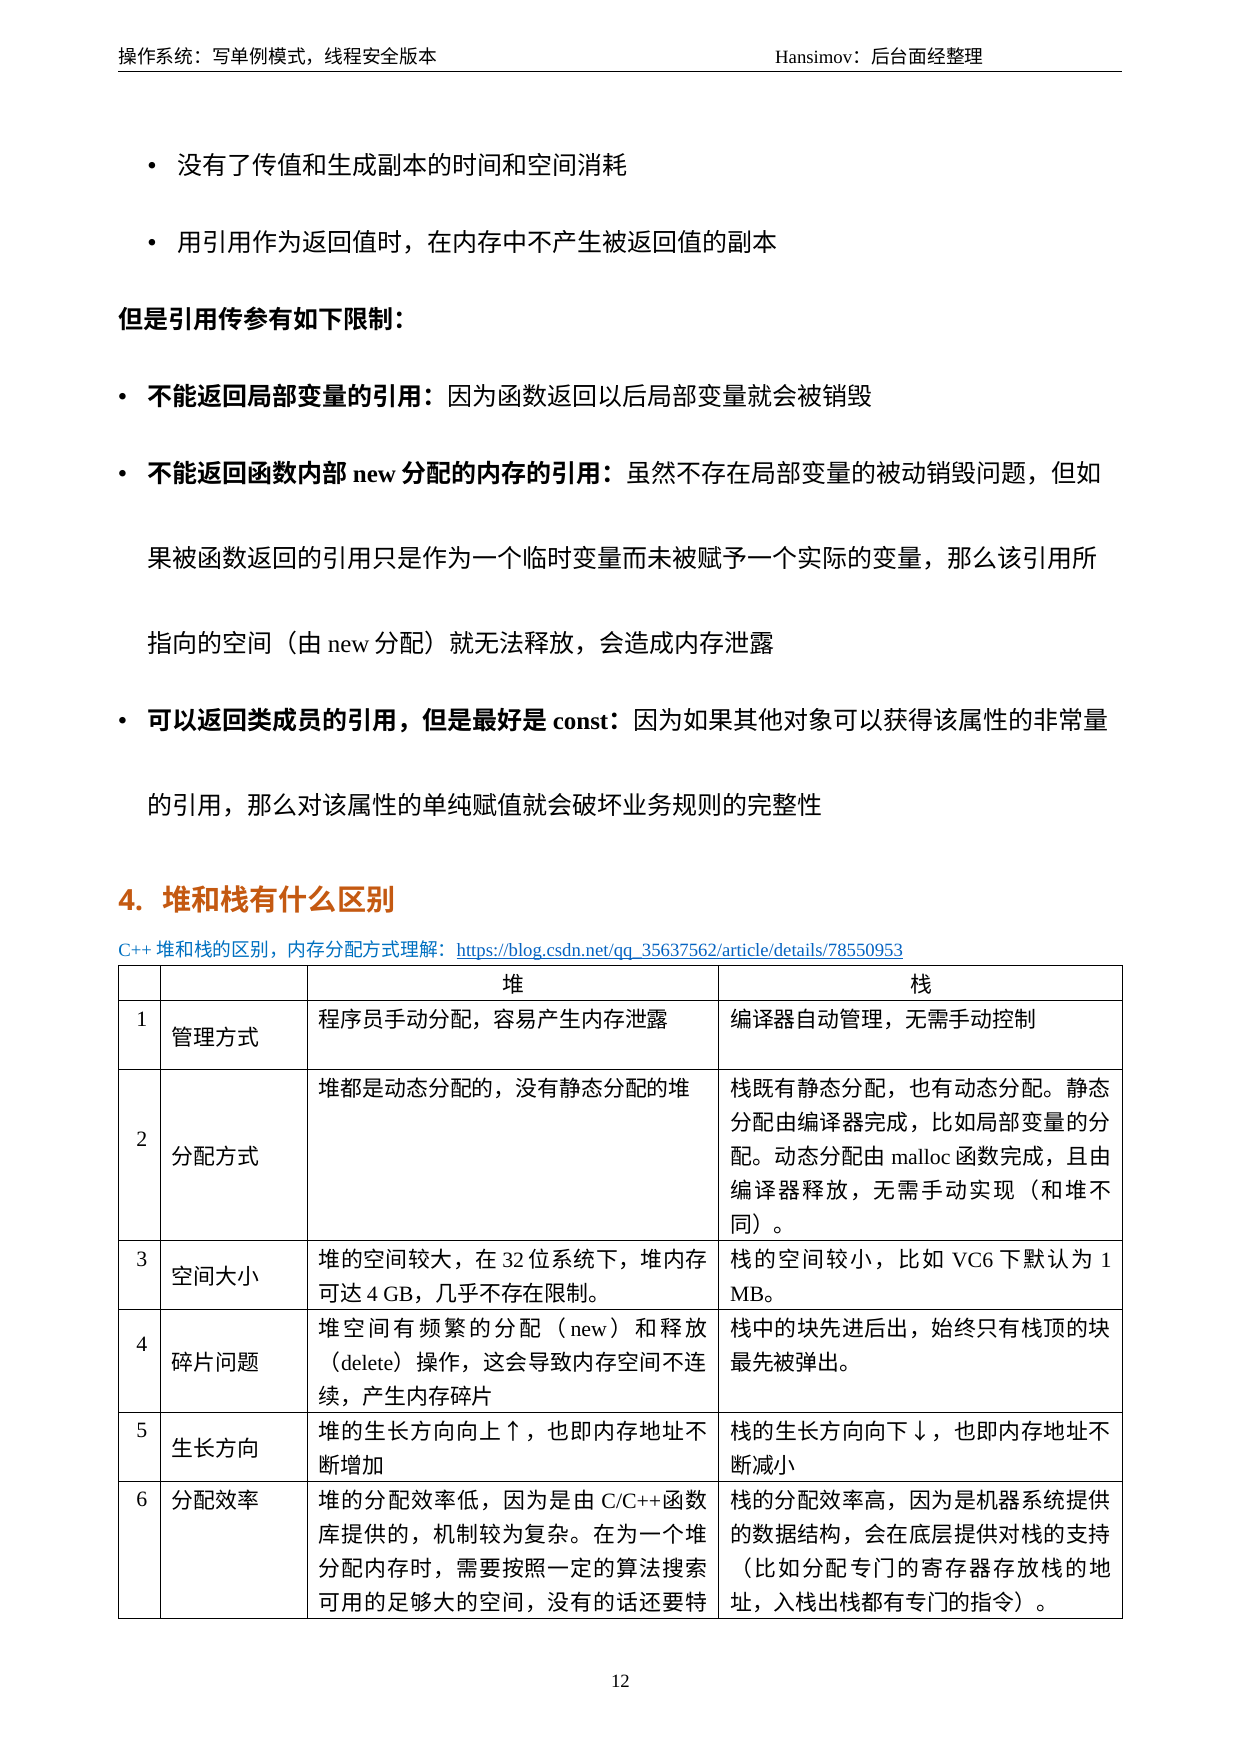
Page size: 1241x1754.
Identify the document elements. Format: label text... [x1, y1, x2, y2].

table_cell 栈既有静态分配，也有动态分配。静态分配由编译器完成，比如局部变量的分配。动态分配由malloc函数完成，且由编译器释放，无需手动实现（和堆不同）。 [719, 1070, 1122, 1240]
table_cell [119, 1070, 160, 1240]
text 不能返回局部变量的引用：因为函数返回以后局部变量就会被销毁 [118, 361, 1122, 429]
text 可以返回类成员的引用，但是最好是const：因为如果其他对象可以获得该属性的非常量的引用，那么对该属性的单纯赋值就会破坏业务规则的完整性 [118, 684, 1122, 837]
table_cell 栈的空间较小，比如VC6下默认为1 MB。 [719, 1241, 1122, 1309]
table_cell 空间大小 [161, 1241, 307, 1309]
text 但是引用传参有如下限制： [118, 284, 1122, 352]
table_cell 堆空间有频繁的分配（new）和释放（delete）操作，这会导致内存空间不连续，产生内存碎片 [308, 1310, 718, 1412]
table_cell 栈中的块先进后出，始终只有栈顶的块最先被弹出。 [719, 1310, 1122, 1412]
table_cell 碎片问题 [161, 1310, 307, 1412]
table_cell [119, 1001, 160, 1069]
table_header 栈 [719, 966, 1122, 1000]
table_cell [119, 1413, 160, 1481]
text 没有了传值和生成副本的时间和空间消耗 [148, 130, 1122, 198]
table_cell 堆的生长方向向上↑，也即内存地址不断增加 [308, 1413, 718, 1481]
table_cell 栈的生长方向向下↓，也即内存地址不断减小 [719, 1413, 1122, 1481]
table_cell 堆都是动态分配的，没有静态分配的堆 [308, 1070, 718, 1240]
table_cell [308, 1482, 718, 1618]
table_cell [119, 1482, 160, 1618]
table_header [161, 966, 307, 1000]
text 不能返回函数内部new分配的内存的引用：虽然不存在局部变量的被动销毁问题，但如果被函数返回的引用只是作为一个临时变量而未被赋予一个实际的变量，那么该引用所指向的空间（由new分配）就无法释放，会造成内存泄露 [118, 438, 1122, 676]
table_cell 分配方式 [161, 1070, 307, 1240]
table_header [119, 966, 160, 1000]
table_cell [119, 1310, 160, 1412]
table_cell [119, 1241, 160, 1309]
table_cell 管理方式 [161, 1001, 307, 1069]
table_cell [719, 1482, 1122, 1618]
table_cell 生长方向 [161, 1413, 307, 1481]
table_header 堆 [308, 966, 718, 1000]
table_cell 程序员手动分配，容易产生内存泄露 [308, 1001, 718, 1069]
table_cell 堆的空间较大，在32位系统下，堆内存可达4 GB，几乎不存在限制。 [308, 1241, 718, 1309]
table_cell 编译器自动管理，无需手动控制 [719, 1001, 1122, 1069]
subtitle 堆和栈有什么区别 [118, 863, 1122, 931]
text 用引用作为返回值时，在内存中不产生被返回值的副本 [148, 207, 1122, 275]
list C++ 堆和栈的区别，内存分配方式理解：https://blog.csdn.net/qq_35637562/article/details/78550953 [118, 931, 1122, 965]
table_cell 分配效率 [161, 1482, 307, 1618]
